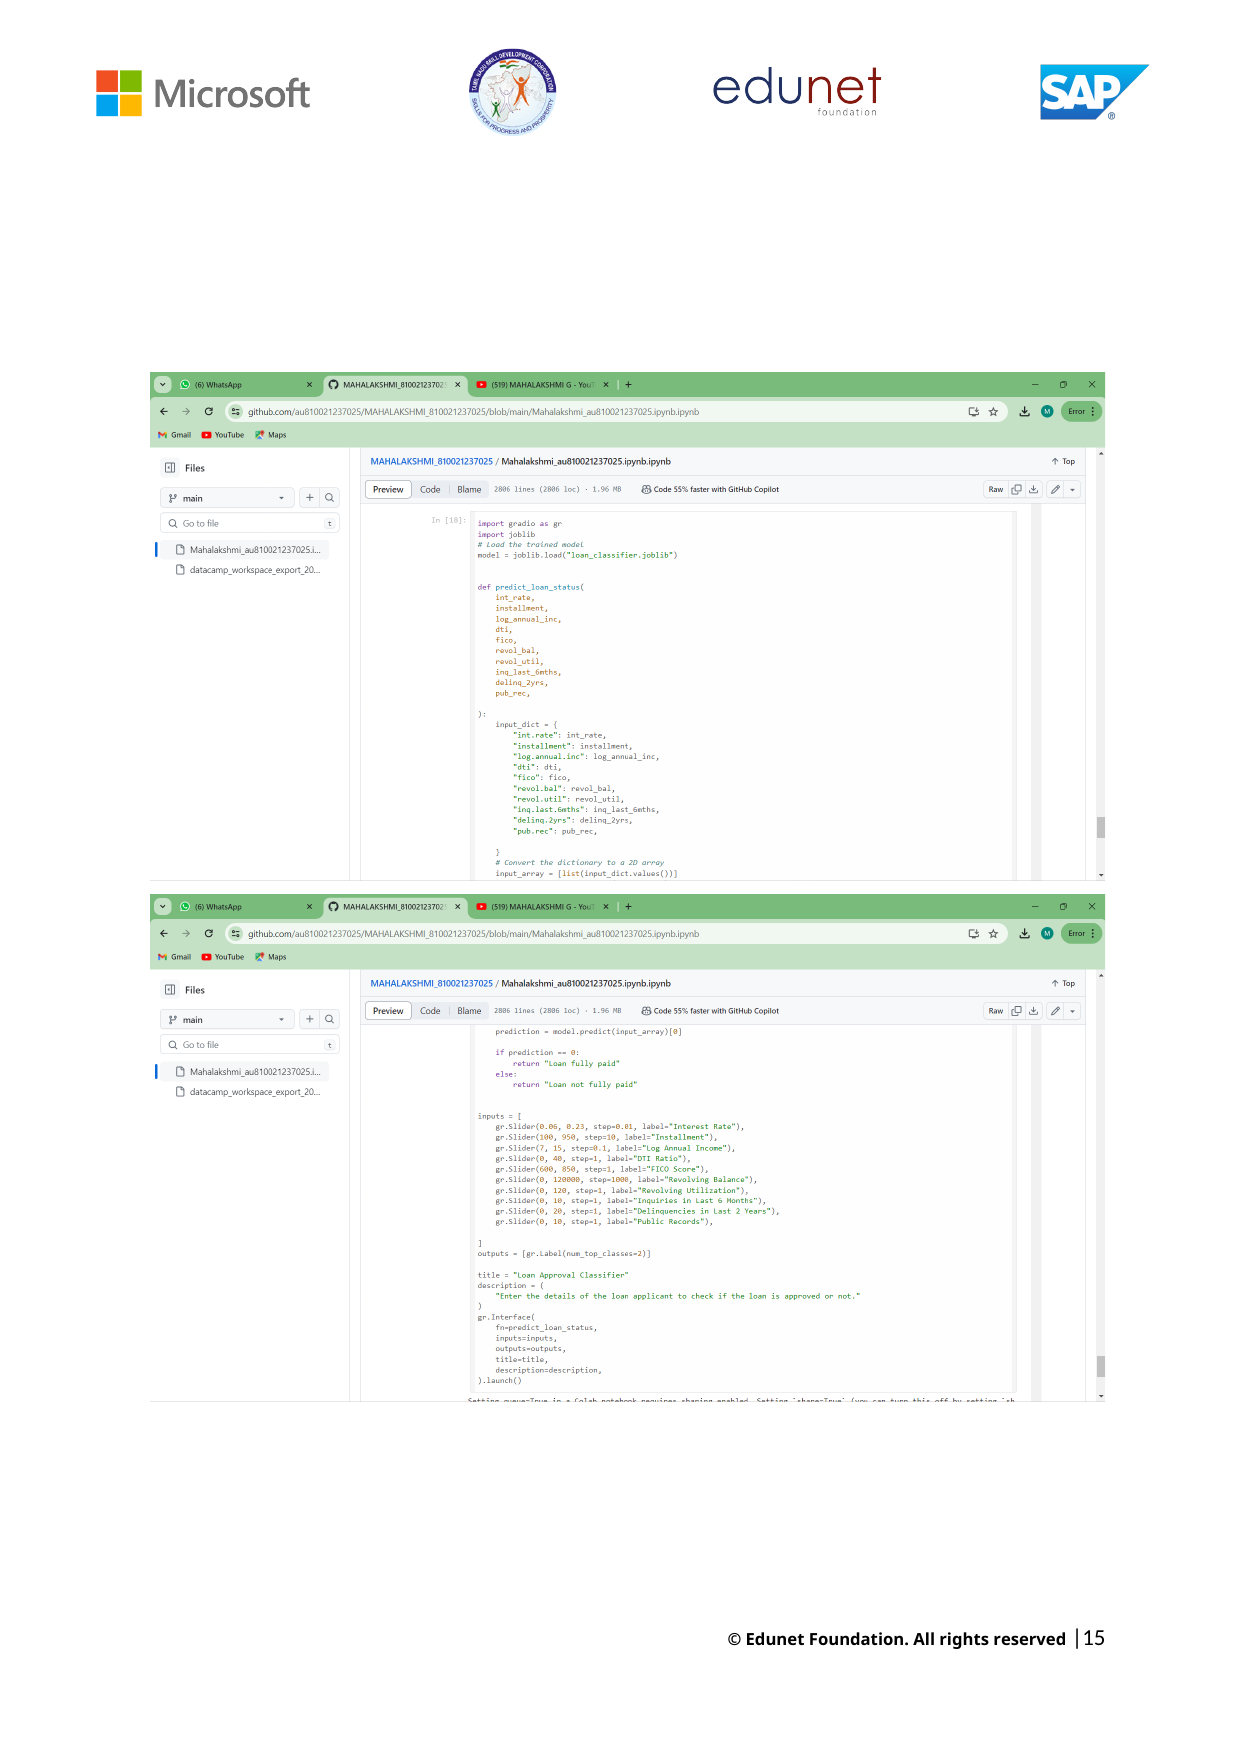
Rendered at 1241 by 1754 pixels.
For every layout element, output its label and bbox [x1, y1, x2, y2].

picture [706, 60, 889, 122]
picture [466, 45, 558, 137]
picture [150, 894, 1106, 1402]
picture [150, 372, 1106, 881]
picture [1039, 63, 1151, 121]
picture [91, 65, 316, 121]
